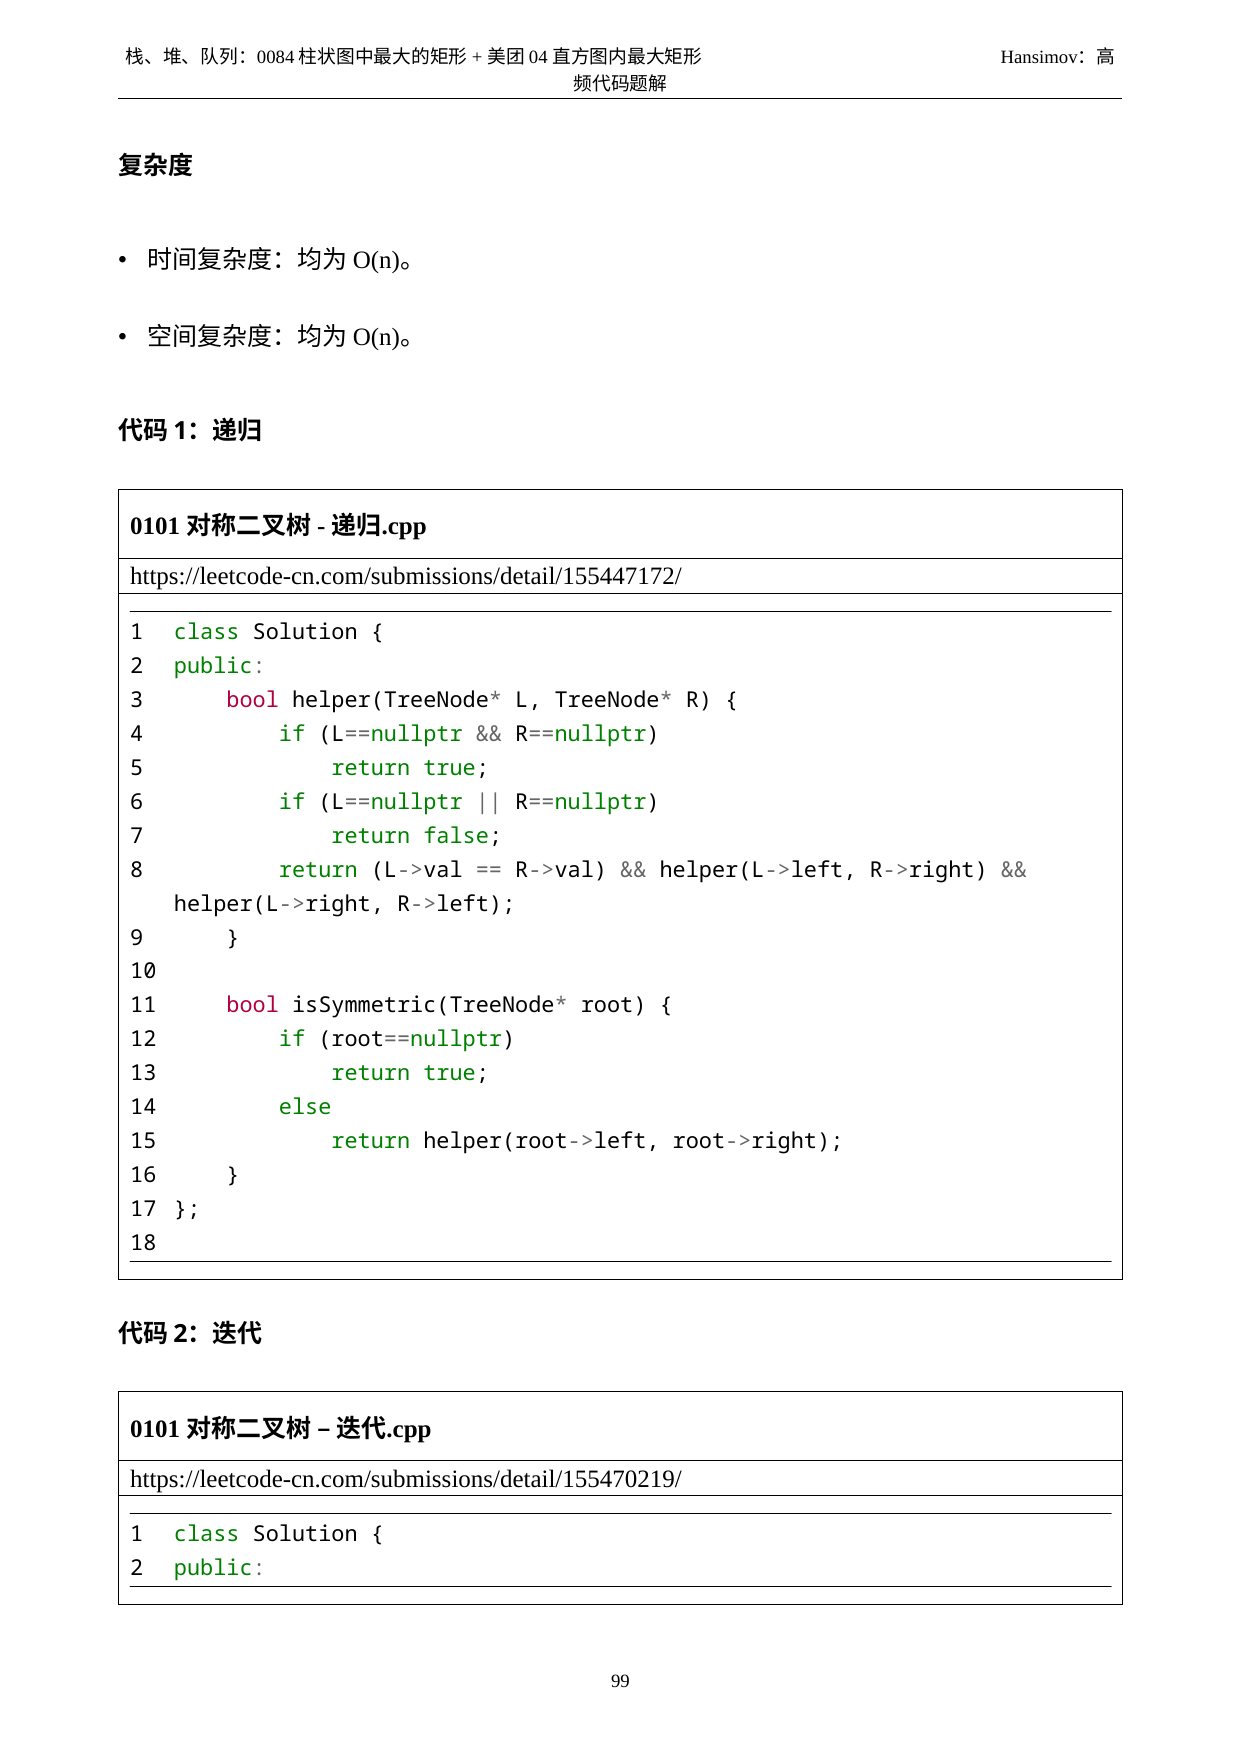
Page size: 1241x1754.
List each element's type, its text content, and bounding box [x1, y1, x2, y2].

table_header 0101 对称二叉树 - 递归.cpp [119, 490, 1122, 558]
subtitle 代码2：迭代 [118, 1297, 1097, 1365]
subtitle 复杂度 [118, 130, 1097, 198]
text 时间复杂度：均为O(n)。 [118, 224, 1122, 292]
table_cell https://leetcode-cn.com/submissions/detail/155447172/ [119, 559, 1122, 593]
subtitle 代码1：递归 [118, 395, 1097, 463]
text 空间复杂度：均为O(n)。 [118, 301, 1122, 369]
table_cell class Solution { public: bool helper(TreeNode* L, TreeNode* R) { if (L==nullptr && R==nullptr) return true; if (L==nullptr || R==nullptr) return false; return (L->val == R->val) && helper(L->left, R->right) && helper(L->right, R->left); } bool isSymmetric(TreeNode* root) { if (root==nullptr) return true; else return helper(root->left, root->right); } }; [119, 594, 1122, 1279]
table_cell https://leetcode-cn.com/submissions/detail/155470219/ [119, 1461, 1122, 1495]
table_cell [119, 1496, 1122, 1604]
table_header 0101 对称二叉树 – 迭代.cpp [119, 1392, 1122, 1460]
